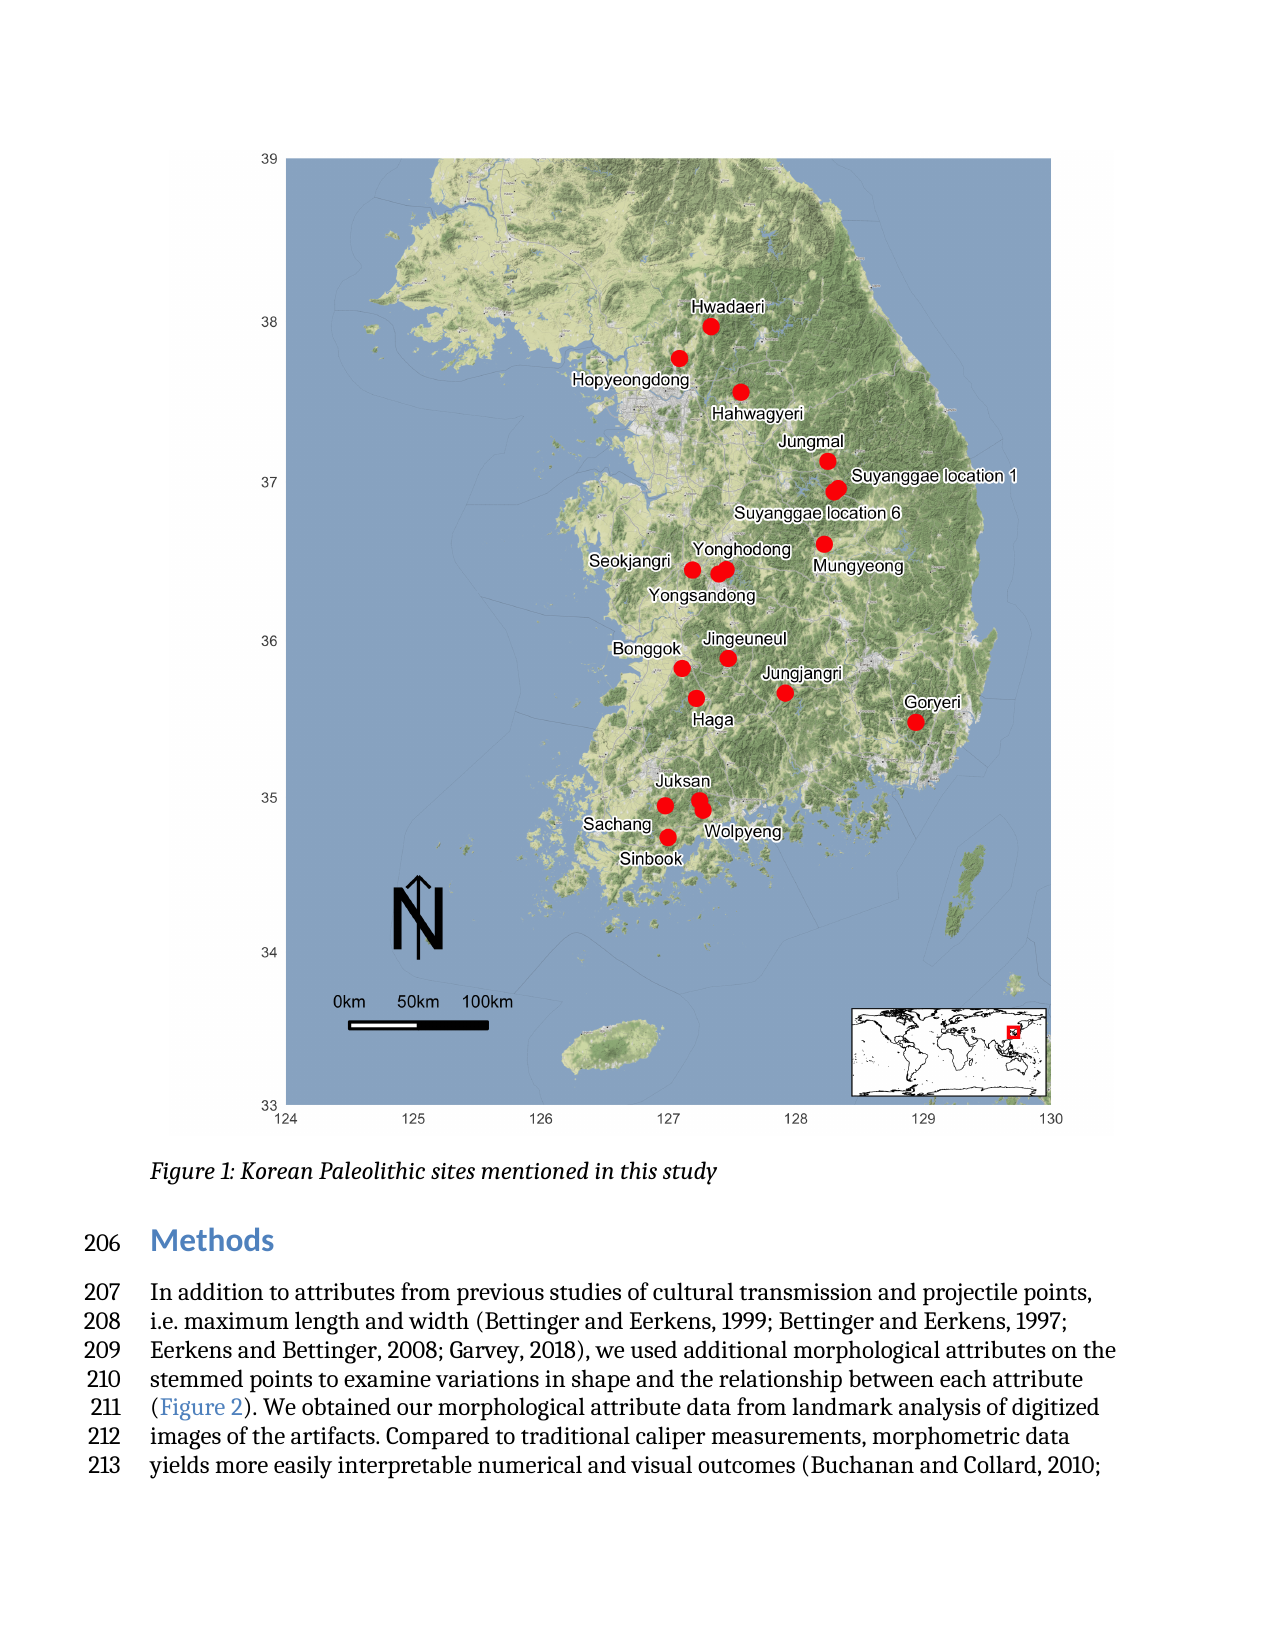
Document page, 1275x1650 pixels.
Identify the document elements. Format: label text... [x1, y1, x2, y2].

subtitle Methods [150, 1219, 1125, 1259]
table_header Figure 1: Korean Paleolithic sites mentioned in this study [139, 150, 1114, 1198]
picture [168, 150, 1114, 1136]
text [150, 1278, 1125, 1479]
